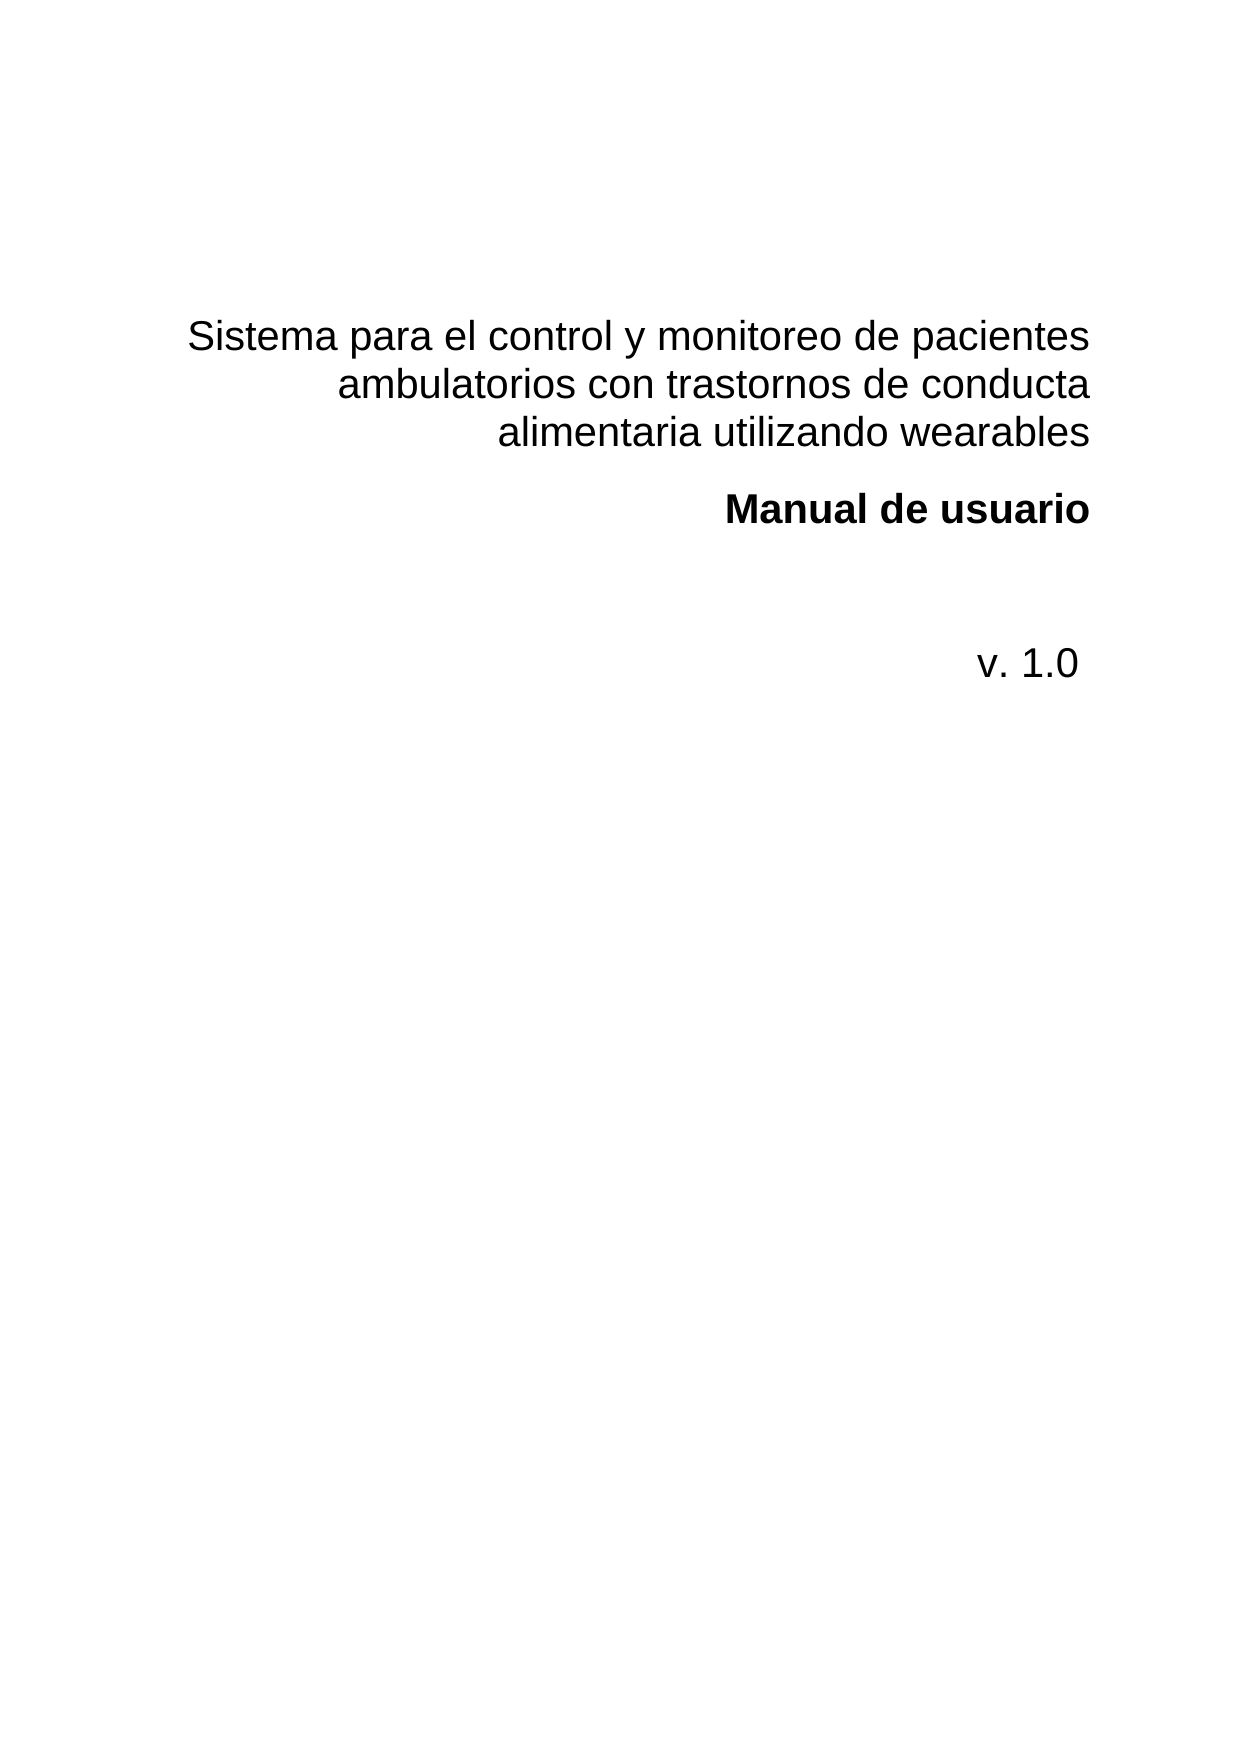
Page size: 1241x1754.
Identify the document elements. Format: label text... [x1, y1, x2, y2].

text Manual de usuario [150, 485, 1090, 533]
text Sistema para el control y monitoreo de pacientes ambulatorios con trastornos de conducta alimentaria utilizando wearables [150, 312, 1090, 456]
text v. 1.0 [150, 639, 1090, 687]
